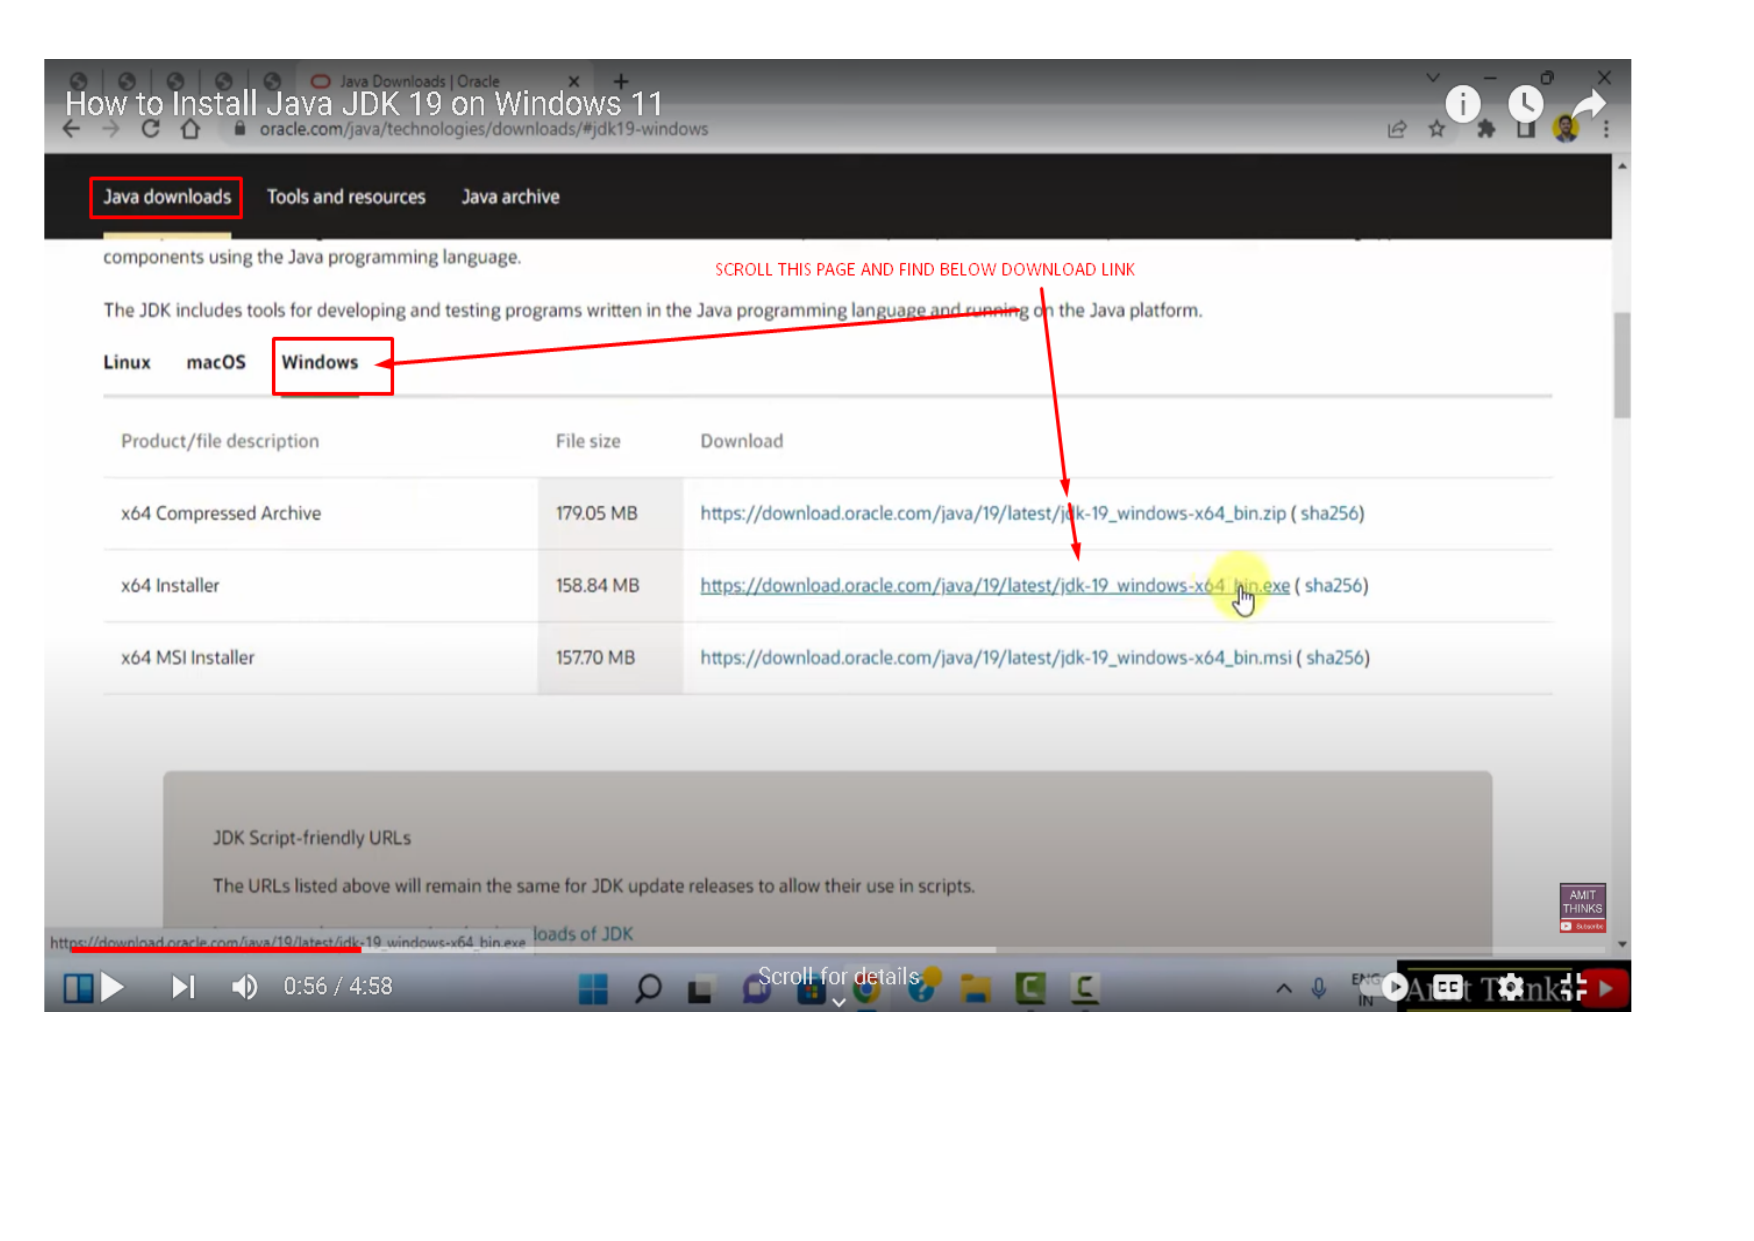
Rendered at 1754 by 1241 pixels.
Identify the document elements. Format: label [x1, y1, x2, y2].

picture [44, 59, 1632, 1012]
